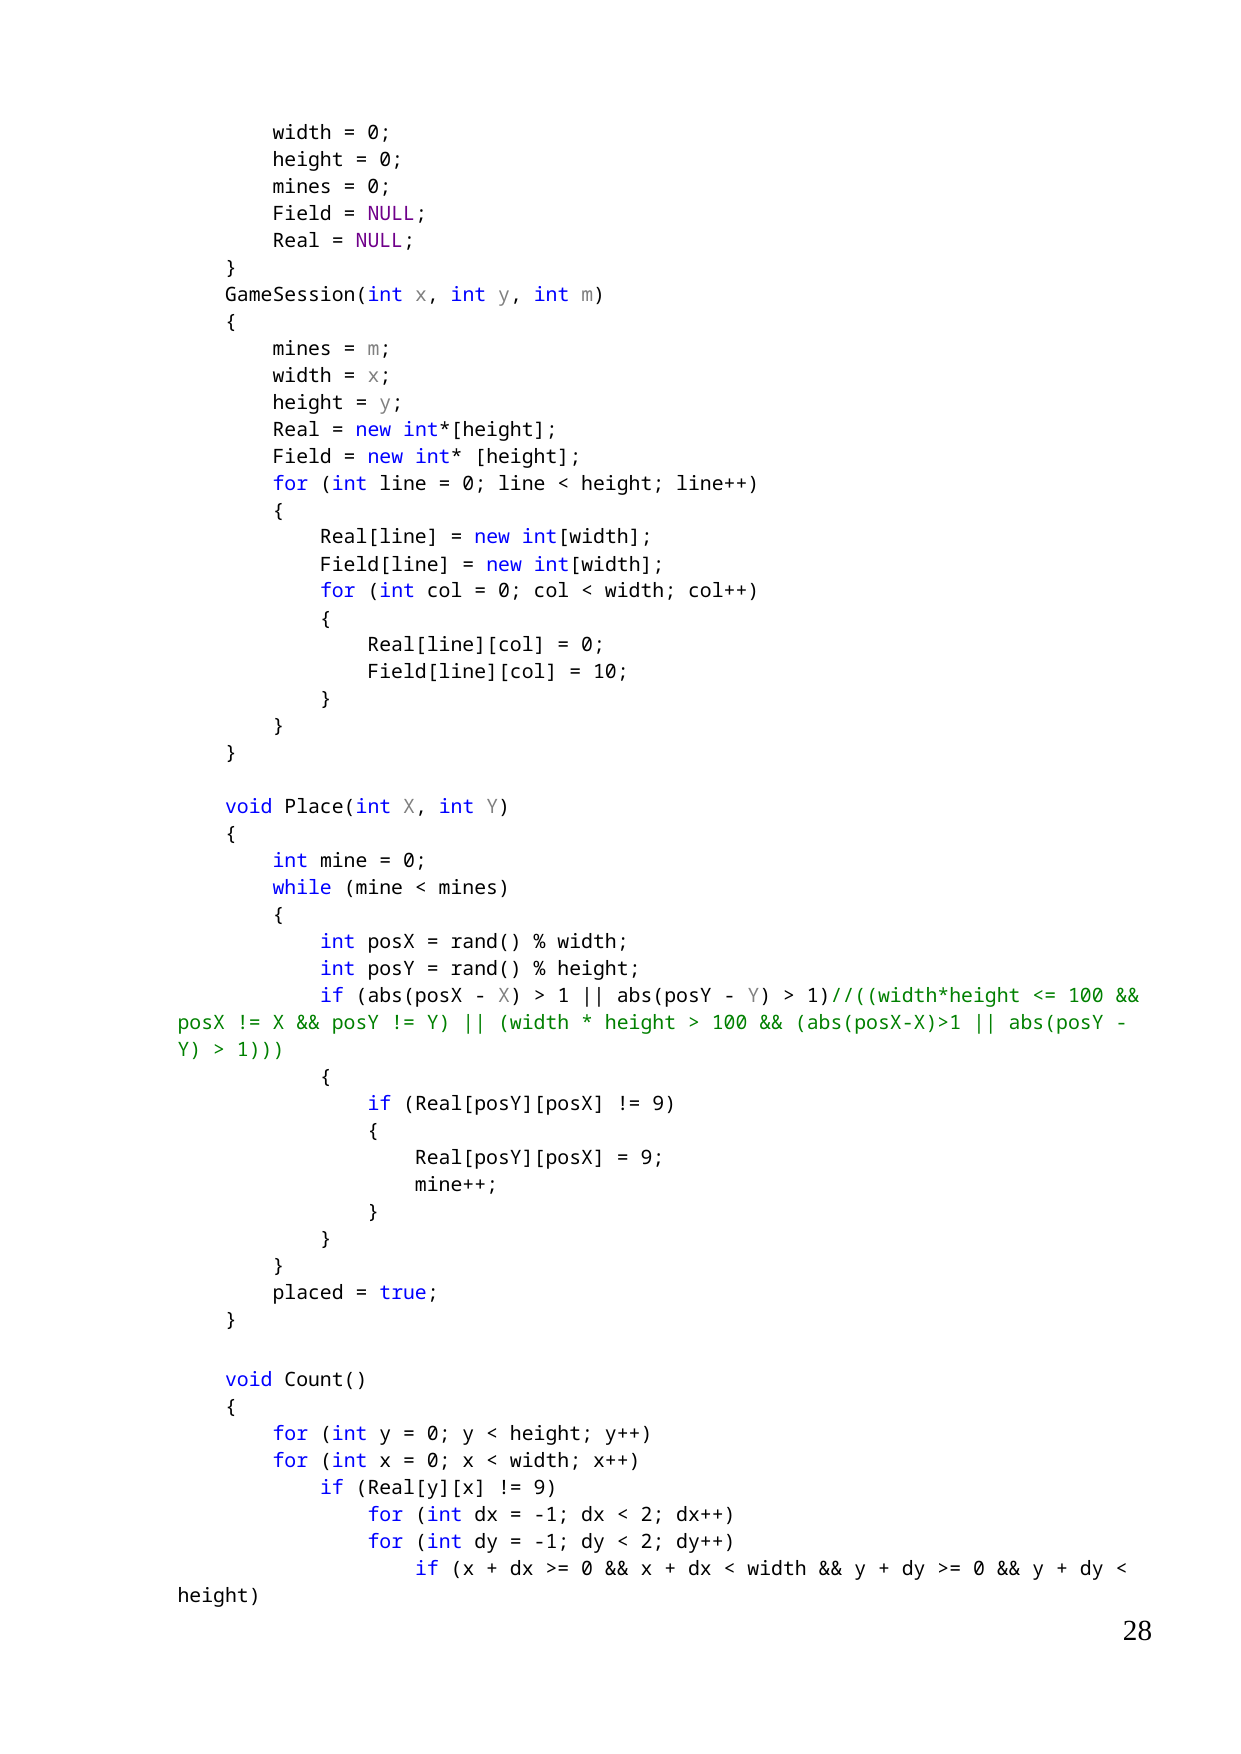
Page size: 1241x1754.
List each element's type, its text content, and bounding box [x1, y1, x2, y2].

text mine++; [177, 1170, 1152, 1197]
text { [177, 604, 1152, 631]
text { [177, 1062, 1152, 1089]
text } [177, 1224, 1152, 1251]
text height = y; [177, 388, 1152, 415]
text Field[line][col] = 10; [177, 658, 1152, 685]
text Real = NULL; [177, 226, 1152, 253]
text { [177, 307, 1152, 334]
text } [177, 712, 1152, 739]
text int mine = 0; [177, 847, 1152, 873]
text GameSession(int x, int y, int m) [177, 280, 1152, 307]
text for (int dx = -1; dx < 2; dx++) [177, 1501, 1152, 1528]
text if (Real[y][x] != 9) [177, 1474, 1152, 1501]
text Real[posY][posX] = 9; [177, 1143, 1152, 1170]
text { [177, 1393, 1152, 1420]
text if (abs(posX - X) > 1 || abs(posY - Y) > 1)//((width*height <= 100 && posX != X && posY != Y) || (width * height > 100 && (abs(posX-X)>1 || abs(posY - Y) > 1))) [177, 981, 1152, 1062]
text Field = NULL; [177, 199, 1152, 226]
text { [177, 901, 1152, 927]
text } [177, 685, 1152, 712]
text Field[line] = new int[width]; [177, 550, 1152, 577]
text int posX = rand() % width; [177, 927, 1152, 954]
text width = x; [177, 361, 1152, 388]
text int posY = rand() % height; [177, 954, 1152, 981]
text } [177, 739, 1152, 766]
text Real = new int*[height]; [177, 415, 1152, 442]
text Real[line] = new int[width]; [177, 523, 1152, 550]
text height = 0; [177, 145, 1152, 172]
text if (Real[posY][posX] != 9) [177, 1089, 1152, 1116]
text void Count() [177, 1366, 1152, 1393]
text void Place(int X, int Y) [177, 793, 1152, 819]
text for (int dy = -1; dy < 2; dy++) [177, 1528, 1152, 1554]
text { [177, 819, 1152, 847]
text width = 0; [177, 118, 1152, 145]
text } [177, 1251, 1152, 1278]
text mines = m; [177, 334, 1152, 361]
text if (x + dx >= 0 && x + dx < width && y + dy >= 0 && y + dy < height) [177, 1554, 1152, 1608]
text { [177, 1116, 1152, 1143]
text placed = true; [177, 1278, 1152, 1305]
text for (int col = 0; col < width; col++) [177, 577, 1152, 604]
text while (mine < mines) [177, 873, 1152, 901]
text for (int y = 0; y < height; y++) [177, 1420, 1152, 1447]
text Field = new int* [height]; [177, 442, 1152, 469]
text } [177, 1305, 1152, 1332]
text } [177, 1197, 1152, 1224]
text for (int line = 0; line < height; line++) [177, 469, 1152, 496]
text mines = 0; [177, 172, 1152, 199]
text { [177, 496, 1152, 523]
text } [177, 253, 1152, 280]
text Real[line][col] = 0; [177, 631, 1152, 658]
text for (int x = 0; x < width; x++) [177, 1447, 1152, 1474]
